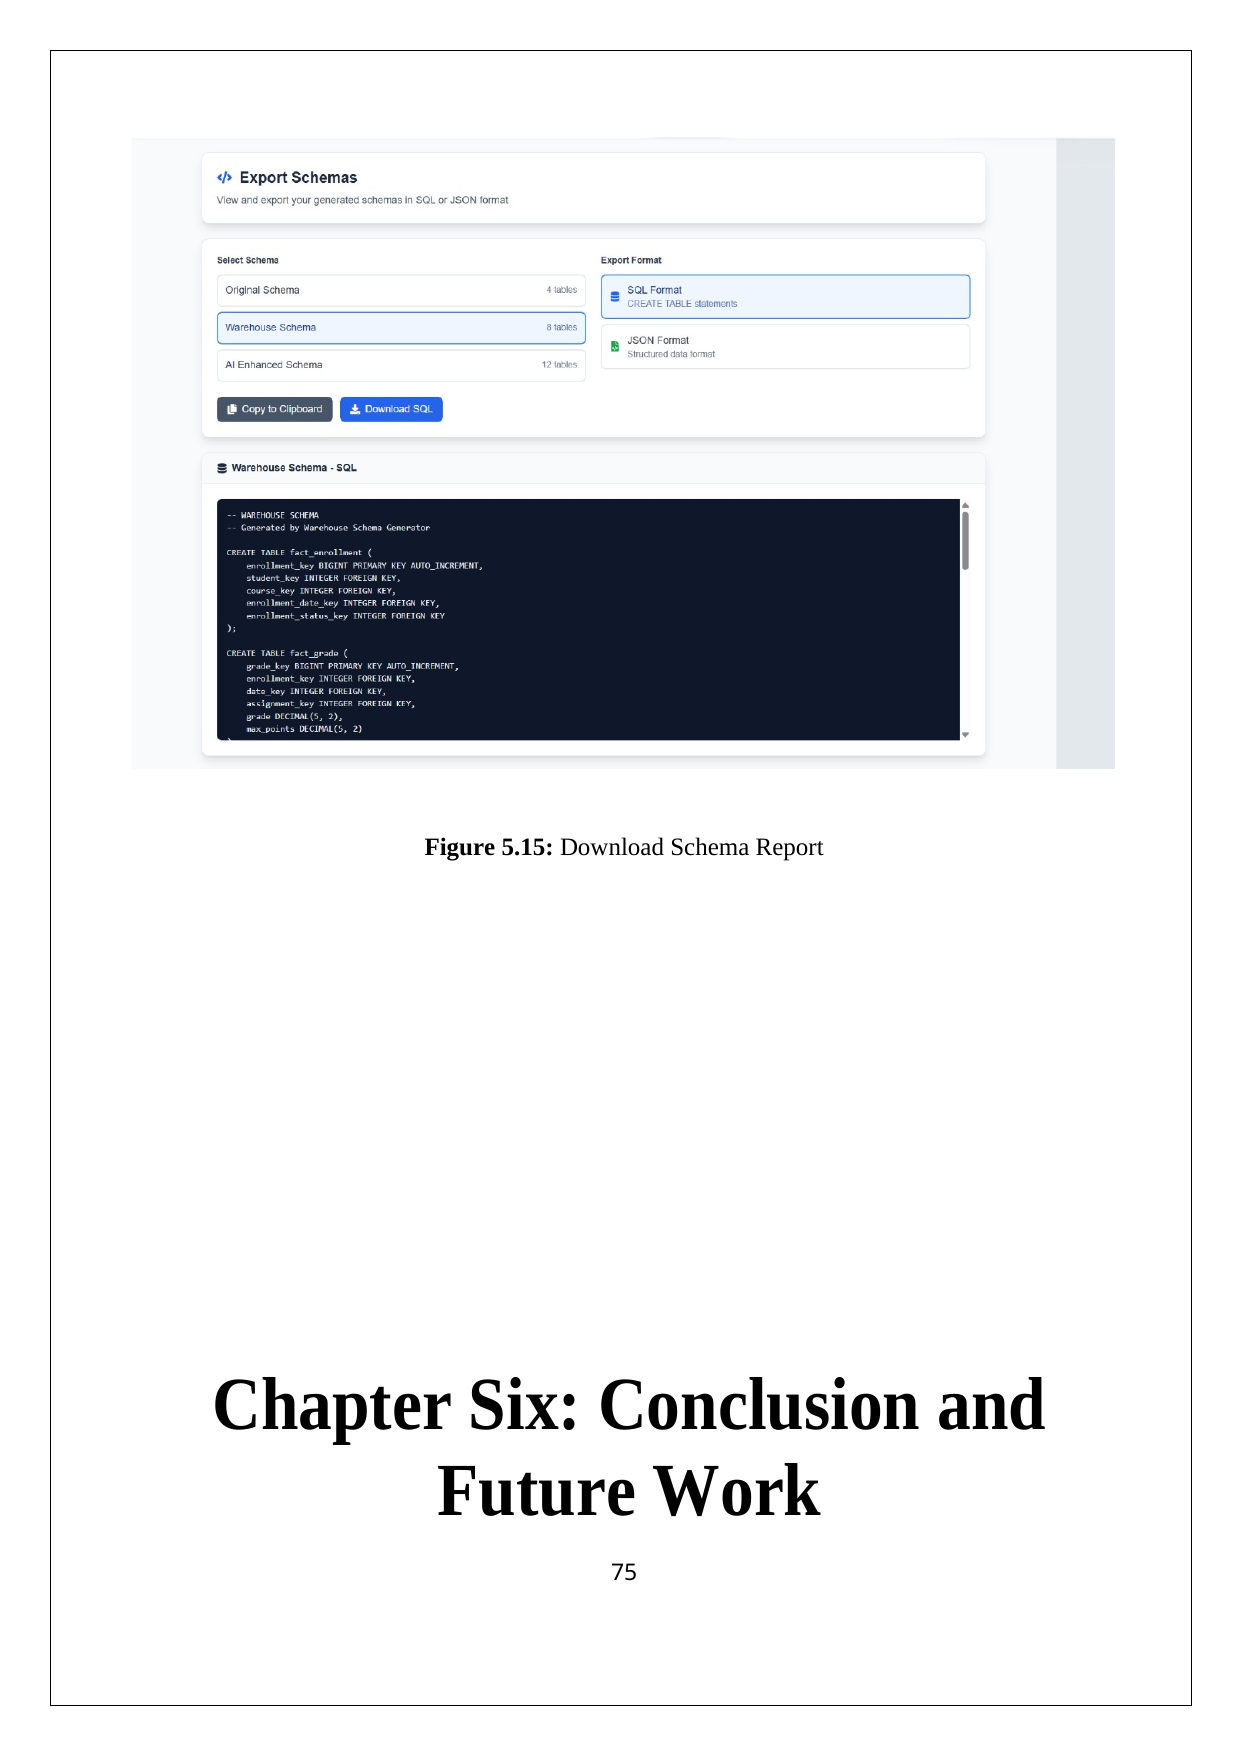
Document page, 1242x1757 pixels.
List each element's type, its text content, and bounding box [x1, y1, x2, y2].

picture [131, 137, 1116, 769]
text Figure 5.15: Download Schema Report [131, 832, 1117, 860]
subtitle Chapter Six: Conclusion and Future Work [142, 1359, 1117, 1532]
